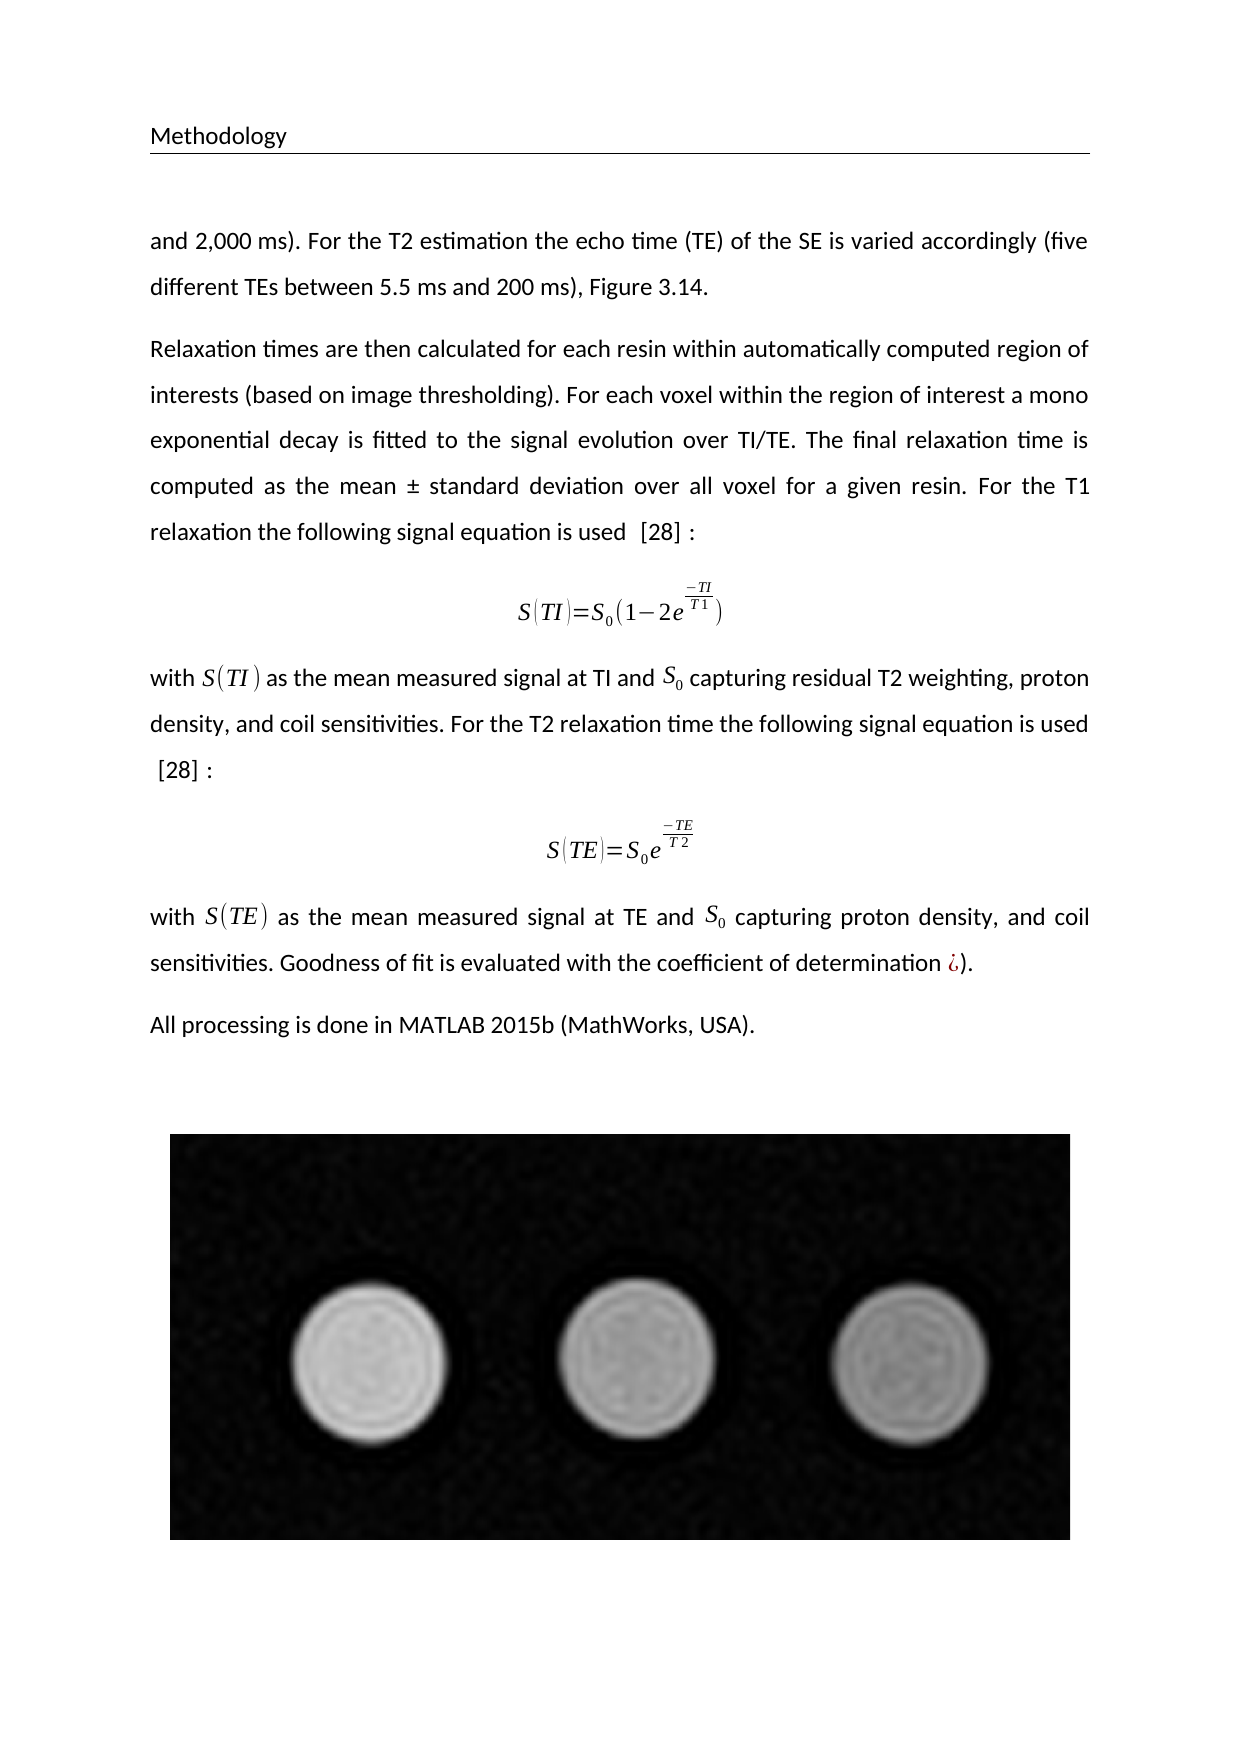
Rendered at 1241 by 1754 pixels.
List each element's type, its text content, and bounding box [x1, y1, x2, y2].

text with as the mean measured signal at TI and capturing residual T2 weighting, proton density, and coil sensitivities. For the T2 relaxation time the following signal equation is used : [150, 662, 1090, 785]
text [150, 225, 1090, 301]
text Relaxation times are then calculated for each resin within automatically computed region of interests (based on image thresholding). For each voxel within the region of interest a mono exponential decay is fitted to the signal evolution over TI/TE. The final relaxation time is computed as the mean ± standard deviation over all voxel for a given resin. For the T1 relaxation the following signal equation is used : [150, 333, 1090, 547]
text with as the mean measured signal at TE and capturing proton density, and coil sensitivities. Goodness of fit is evaluated with the coefficient of determination ). [150, 900, 1090, 977]
picture [170, 1134, 1071, 1540]
text All processing is done in MATLAB 2015b (MathWorks, USA). [150, 1009, 1090, 1040]
